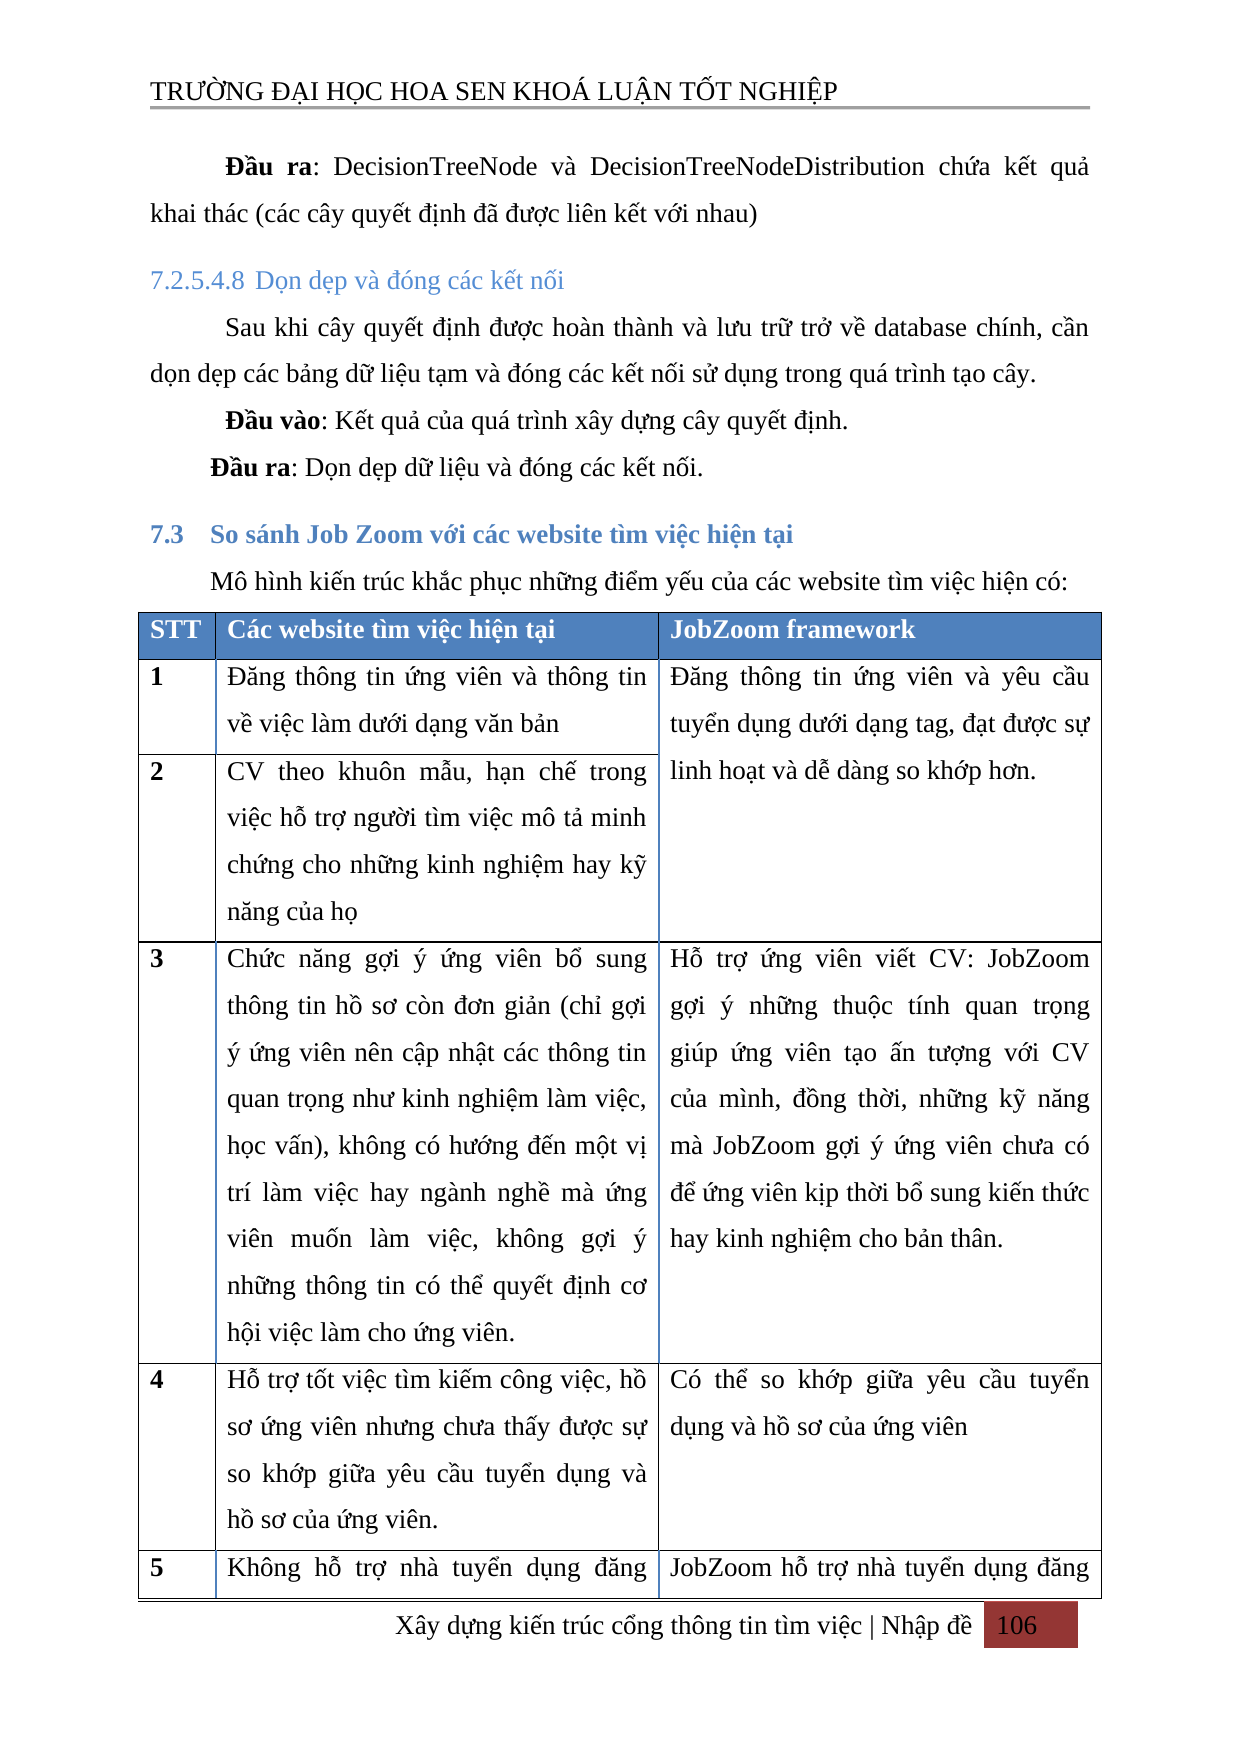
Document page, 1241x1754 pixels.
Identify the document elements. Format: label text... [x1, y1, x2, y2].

table_header STT [139, 613, 215, 659]
table_cell 1 [139, 660, 215, 754]
table_cell 3 [139, 943, 215, 1362]
table_cell 4 [139, 1364, 215, 1550]
text Mô hình kiến trúc khắc phục những điểm yếu của các website tìm việc hiện có: [150, 565, 1090, 596]
table_cell 5 [139, 1551, 215, 1598]
table_cell Có thể so khớp giữa yêu cầu tuyển dụng và hồ sơ của ứng viên [659, 1364, 1101, 1550]
table_cell CV theo khuôn mẫu, hạn chế trong việc hỗ trợ người tìm việc mô tả minh chứng cho những kinh nghiệm hay kỹ năng của họ [216, 755, 658, 941]
table_cell Hỗ trợ ứng viên viết CV: JobZoom gợi ý những thuộc tính quan trọng giúp ứng viên tạo ấn tượng với CV của mình, đồng thời, những kỹ năng mà JobZoom gợi ý ứng viên chưa có để ứng viên kịp thời bổ sung kiến thức hay kinh nghiệm cho bản thân. [660, 943, 1101, 1362]
table_header JobZoom framework [659, 613, 1101, 659]
table_cell Chức năng gợi ý ứng viên bổ sung thông tin hồ sơ còn đơn giản (chỉ gợi ý ứng viên nên cập nhật các thông tin quan trọng như kinh nghiệm làm việc, học vấn), không có hướng đến một vị trí làm việc hay ngành nghề mà ứng viên muốn làm việc, không gợi ý những thông tin có thể quyết định cơ hội việc làm cho ứng viên. [217, 943, 658, 1362]
subtitle Dọn dẹp và đóng các kết nối [150, 264, 1090, 295]
table_header Các website tìm việc hiện tại [216, 613, 658, 659]
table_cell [660, 1551, 1101, 1598]
text Sau khi cây quyết định được hoàn thành và lưu trữ trở về database chính, cần dọn dẹp các bảng dữ liệu tạm và đóng các kết nối sử dụng trong quá trình tạo cây. [150, 311, 1090, 389]
subtitle So sánh Job Zoom với các website tìm việc hiện tại [150, 518, 1090, 549]
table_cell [217, 1551, 658, 1598]
table_cell Đăng thông tin ứng viên và thông tin về việc làm dưới dạng văn bản [217, 660, 658, 754]
table_cell 2 [139, 755, 215, 941]
text Đầu vào: Kết quả của quá trình xây dựng cây quyết định. [150, 404, 1090, 435]
table_cell Hỗ trợ tốt việc tìm kiếm công việc, hồ sơ ứng viên nhưng chưa thấy được sự so khớp giữa yêu cầu tuyển dụng và hồ sơ của ứng viên. [216, 1364, 658, 1550]
table_cell Đăng thông tin ứng viên và yêu cầu tuyển dụng dưới dạng tag, đạt được sự linh hoạt và dễ dàng so khớp hơn. [660, 660, 1101, 941]
text Đầu ra: Dọn dẹp dữ liệu và đóng các kết nối. [150, 451, 1090, 482]
text Đầu ra: DecisionTreeNode và DecisionTreeNodeDistribution chứa kết quả khai thác (các cây quyết định đã được liên kết với nhau) [150, 150, 1090, 228]
